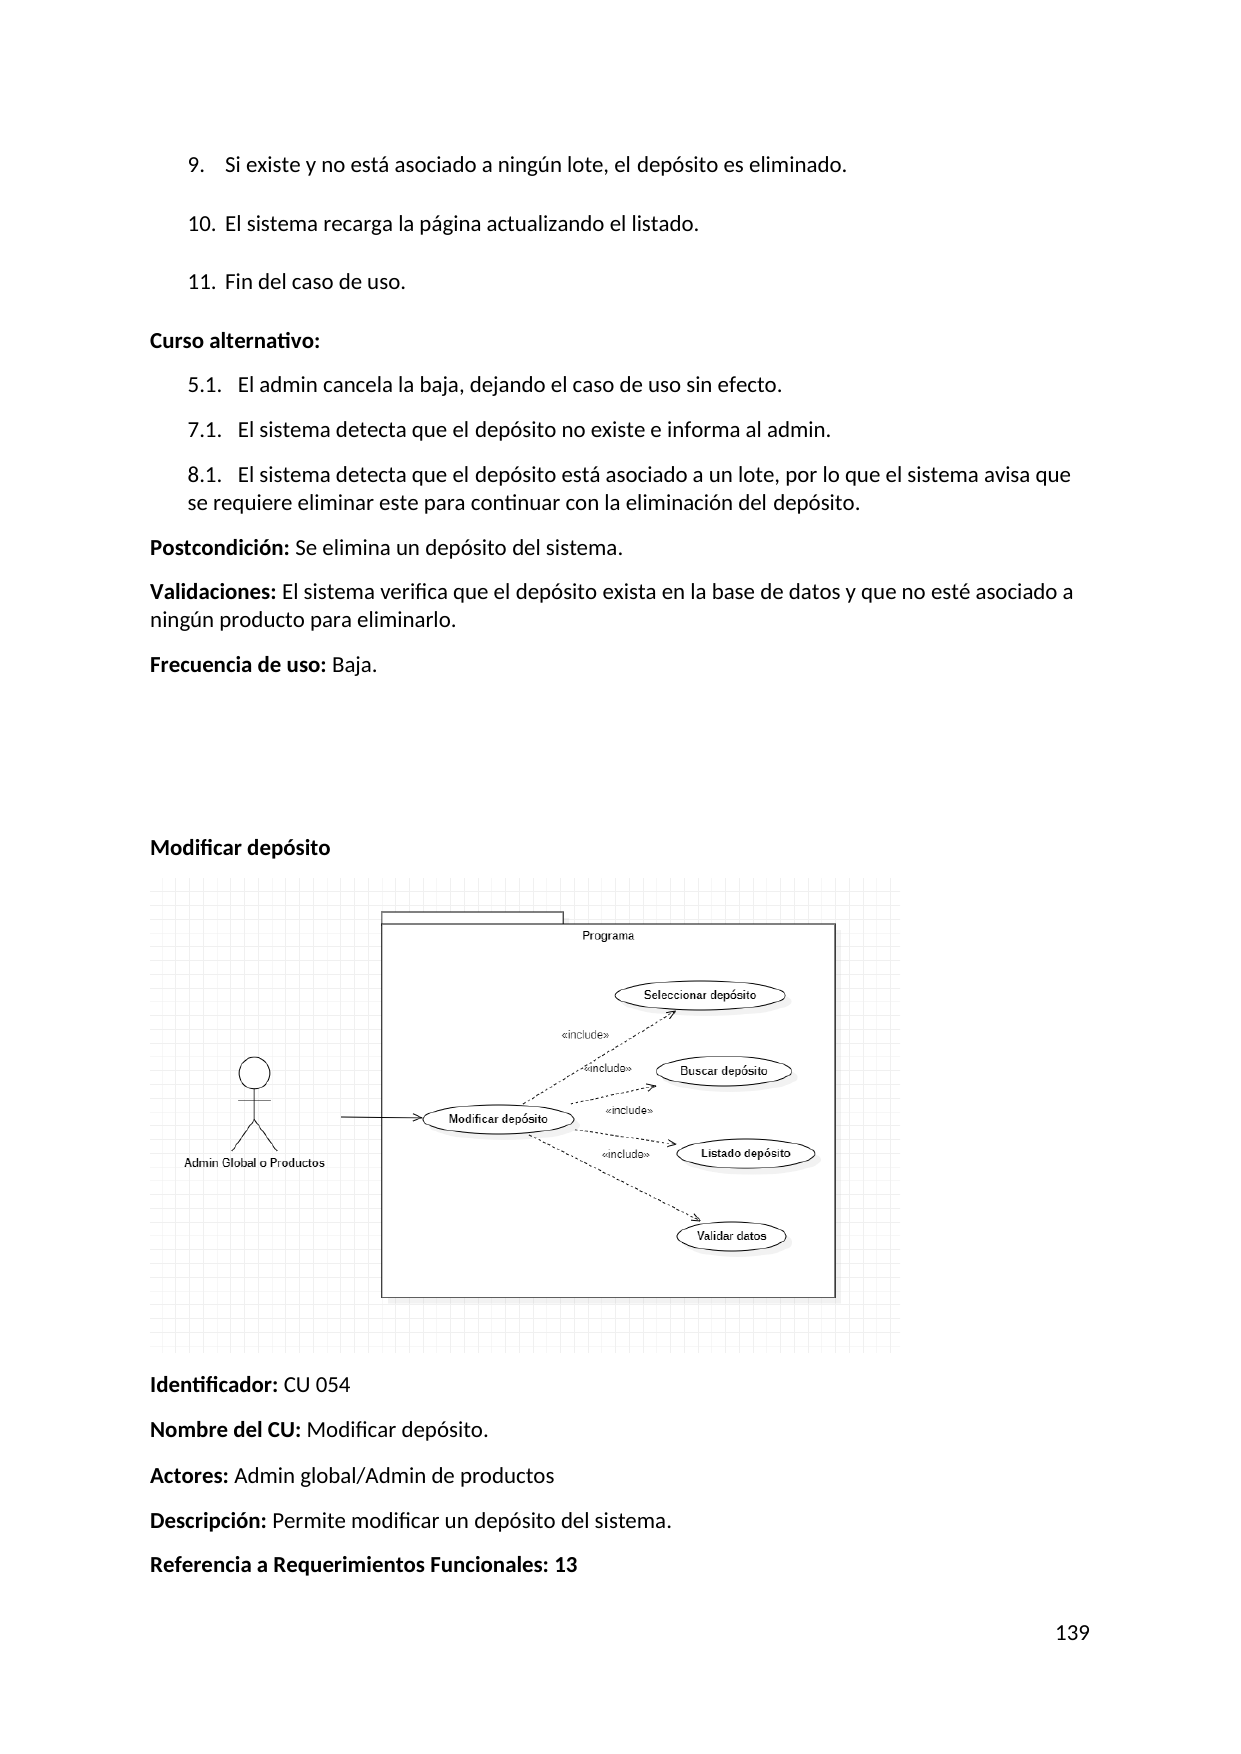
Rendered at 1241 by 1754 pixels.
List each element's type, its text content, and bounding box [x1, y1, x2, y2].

text Referencia a Requerimientos Funcionales: 13 [150, 1551, 1090, 1578]
picture [150, 878, 901, 1353]
text Postcondición: Se elimina un depósito del sistema. [150, 533, 1090, 561]
text 7.1. El sistema detecta que el depósito no existe e informa al admin. [187, 415, 1090, 443]
text Curso alternativo: [150, 326, 1090, 354]
list Fin del caso de uso. [187, 267, 1090, 295]
list El sistema recarga la página actualizando el listado. [187, 209, 1090, 237]
list Si existe y no está asociado a ningún lote, el depósito es eliminado. [187, 150, 1090, 178]
text Identificador: CU 054 [150, 1370, 1090, 1398]
text 5.1. El admin cancela la baja, dejando el caso de uso sin efecto. [187, 371, 1090, 399]
text Descripción: Permite modificar un depósito del sistema. [150, 1506, 1090, 1534]
text 8.1. El sistema detecta que el depósito está asociado a un lote, por lo que el sistema avisa que se requiere eliminar este para continuar con la eliminación del depósito. [187, 460, 1090, 516]
text Nombre del CU: Modificar depósito. [150, 1415, 1090, 1443]
text Modificar depósito [150, 833, 1090, 861]
text Validaciones: El sistema verifica que el depósito exista en la base de datos y que no esté asociado a ningún producto para eliminarlo. [150, 577, 1090, 633]
text Frecuencia de uso: Baja. [150, 650, 1090, 678]
text Actores: Admin global/Admin de productos [150, 1461, 1090, 1489]
